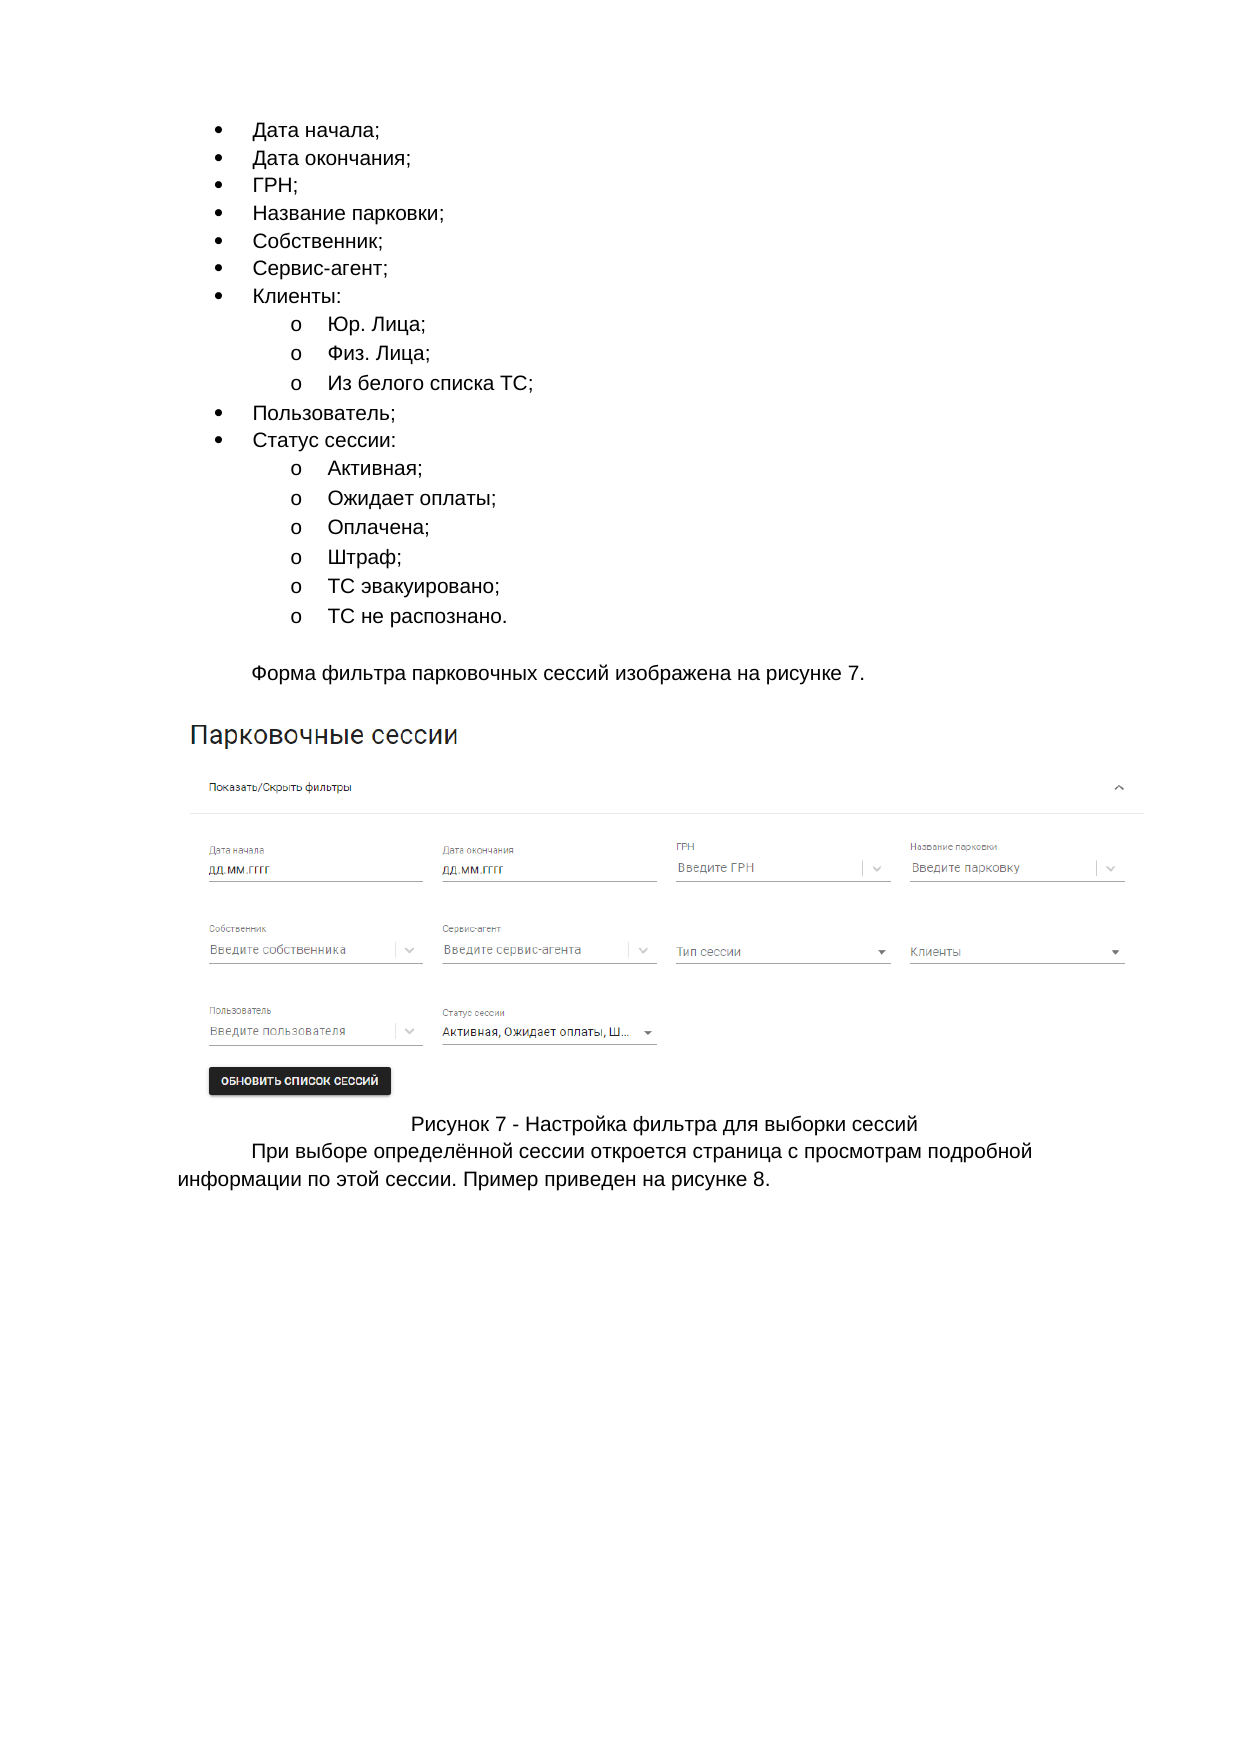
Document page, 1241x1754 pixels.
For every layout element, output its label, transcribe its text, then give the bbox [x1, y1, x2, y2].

list Штраф; [290, 545, 1152, 571]
list ТС эвакуировано; [290, 574, 1152, 600]
list ТС не распознано. [290, 604, 1152, 630]
list ГРН; [215, 173, 1152, 197]
text Рисунок 7 - Настройка фильтра для выборки сессий [177, 1112, 1152, 1136]
list Активная; [290, 456, 1152, 481]
list Форма фильтра парковочных сессий изображена на рисунке 7. [177, 661, 1152, 685]
list Сервис-агент; [215, 256, 1152, 280]
list Ожидает оплаты; [290, 485, 1152, 511]
list Собственник; [215, 228, 1152, 253]
list Юр. Лица; [290, 311, 1152, 337]
list Название парковки; [215, 201, 1152, 225]
list При выборе определённой сессии откроется страница с просмотрам подробной информации по этой сессии. Пример приведен на рисунке 8. [177, 1139, 1152, 1191]
list Оплачена; [290, 515, 1152, 541]
list Статус сессии: [215, 428, 1152, 452]
picture [177, 713, 1152, 1108]
list Дата окончания; [215, 146, 1152, 170]
list Дата начала; [215, 118, 1152, 142]
list Физ. Лица; [290, 341, 1152, 367]
list Из белого списка ТС; [290, 371, 1152, 397]
list Клиенты: [215, 284, 1152, 308]
list Пользователь; [215, 400, 1152, 424]
